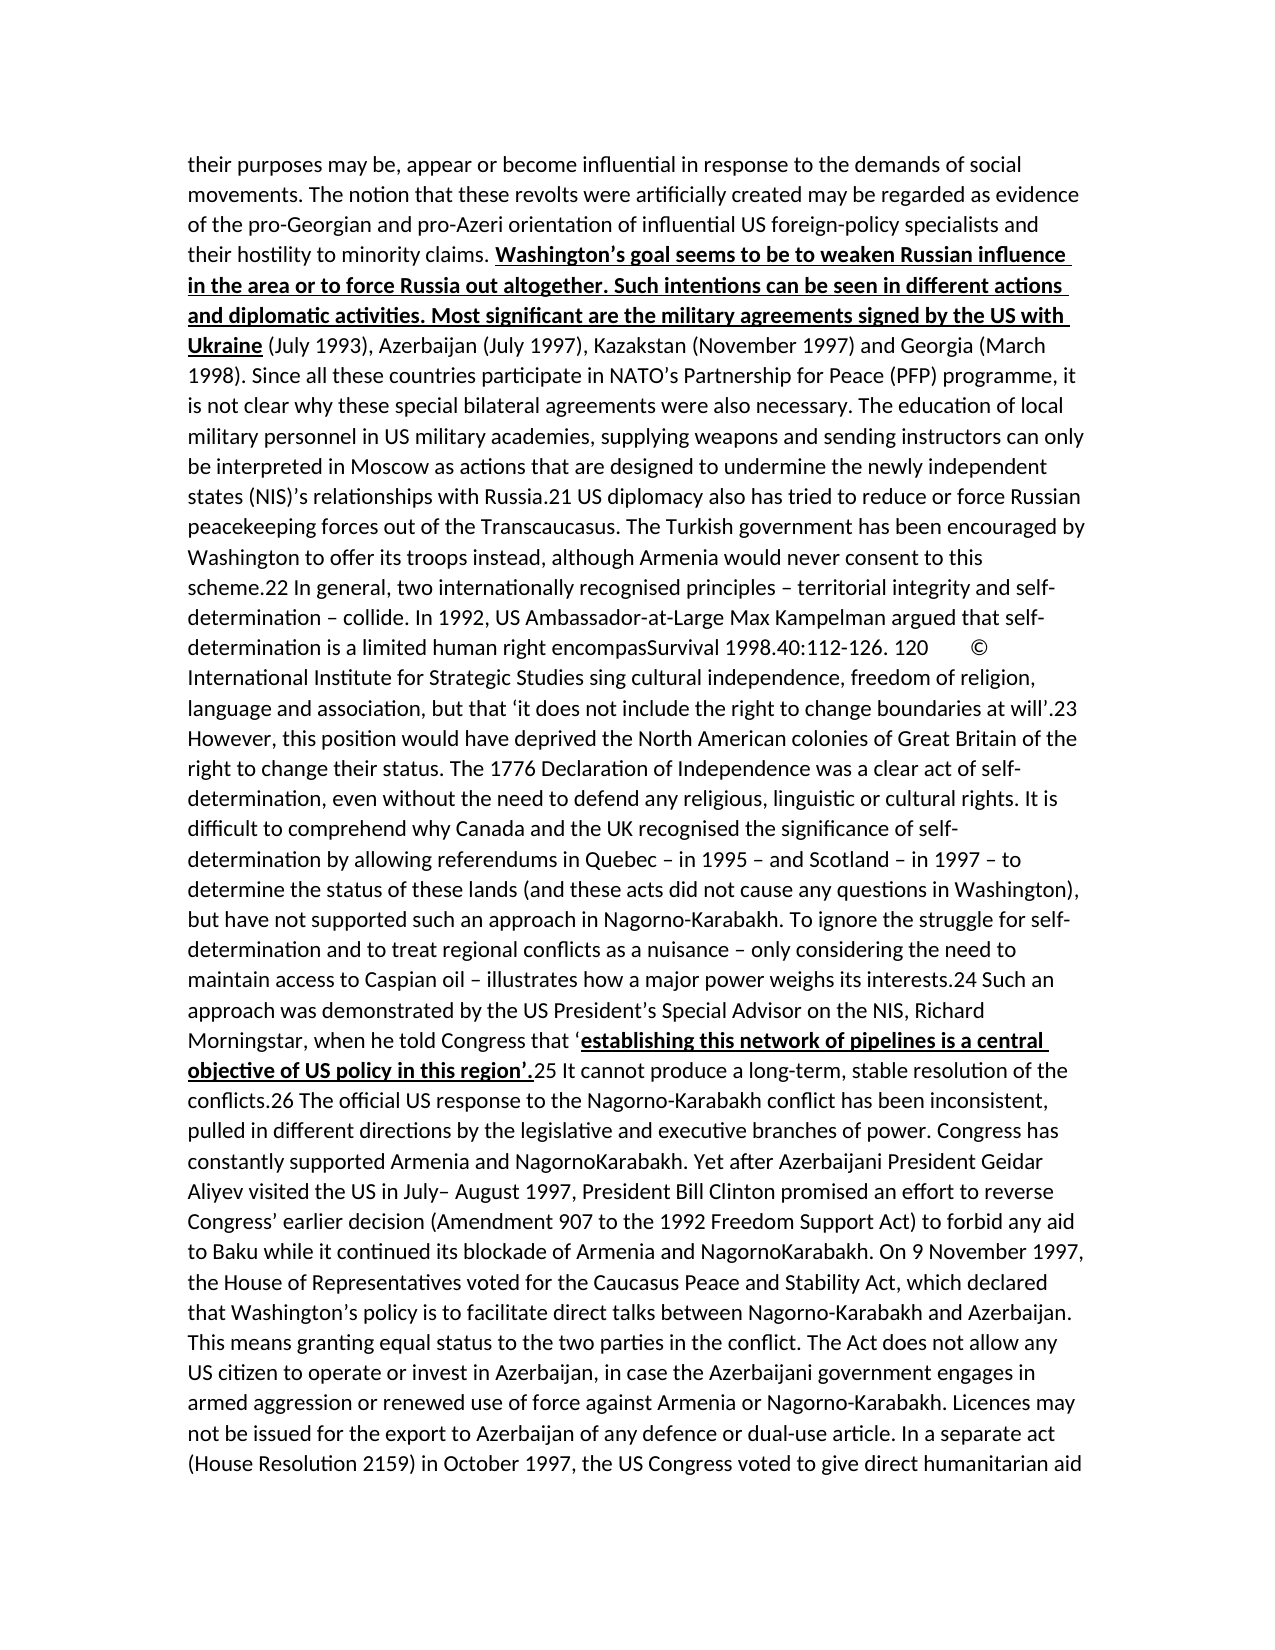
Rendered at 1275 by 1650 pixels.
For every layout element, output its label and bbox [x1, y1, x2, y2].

text [187, 150, 1087, 1477]
